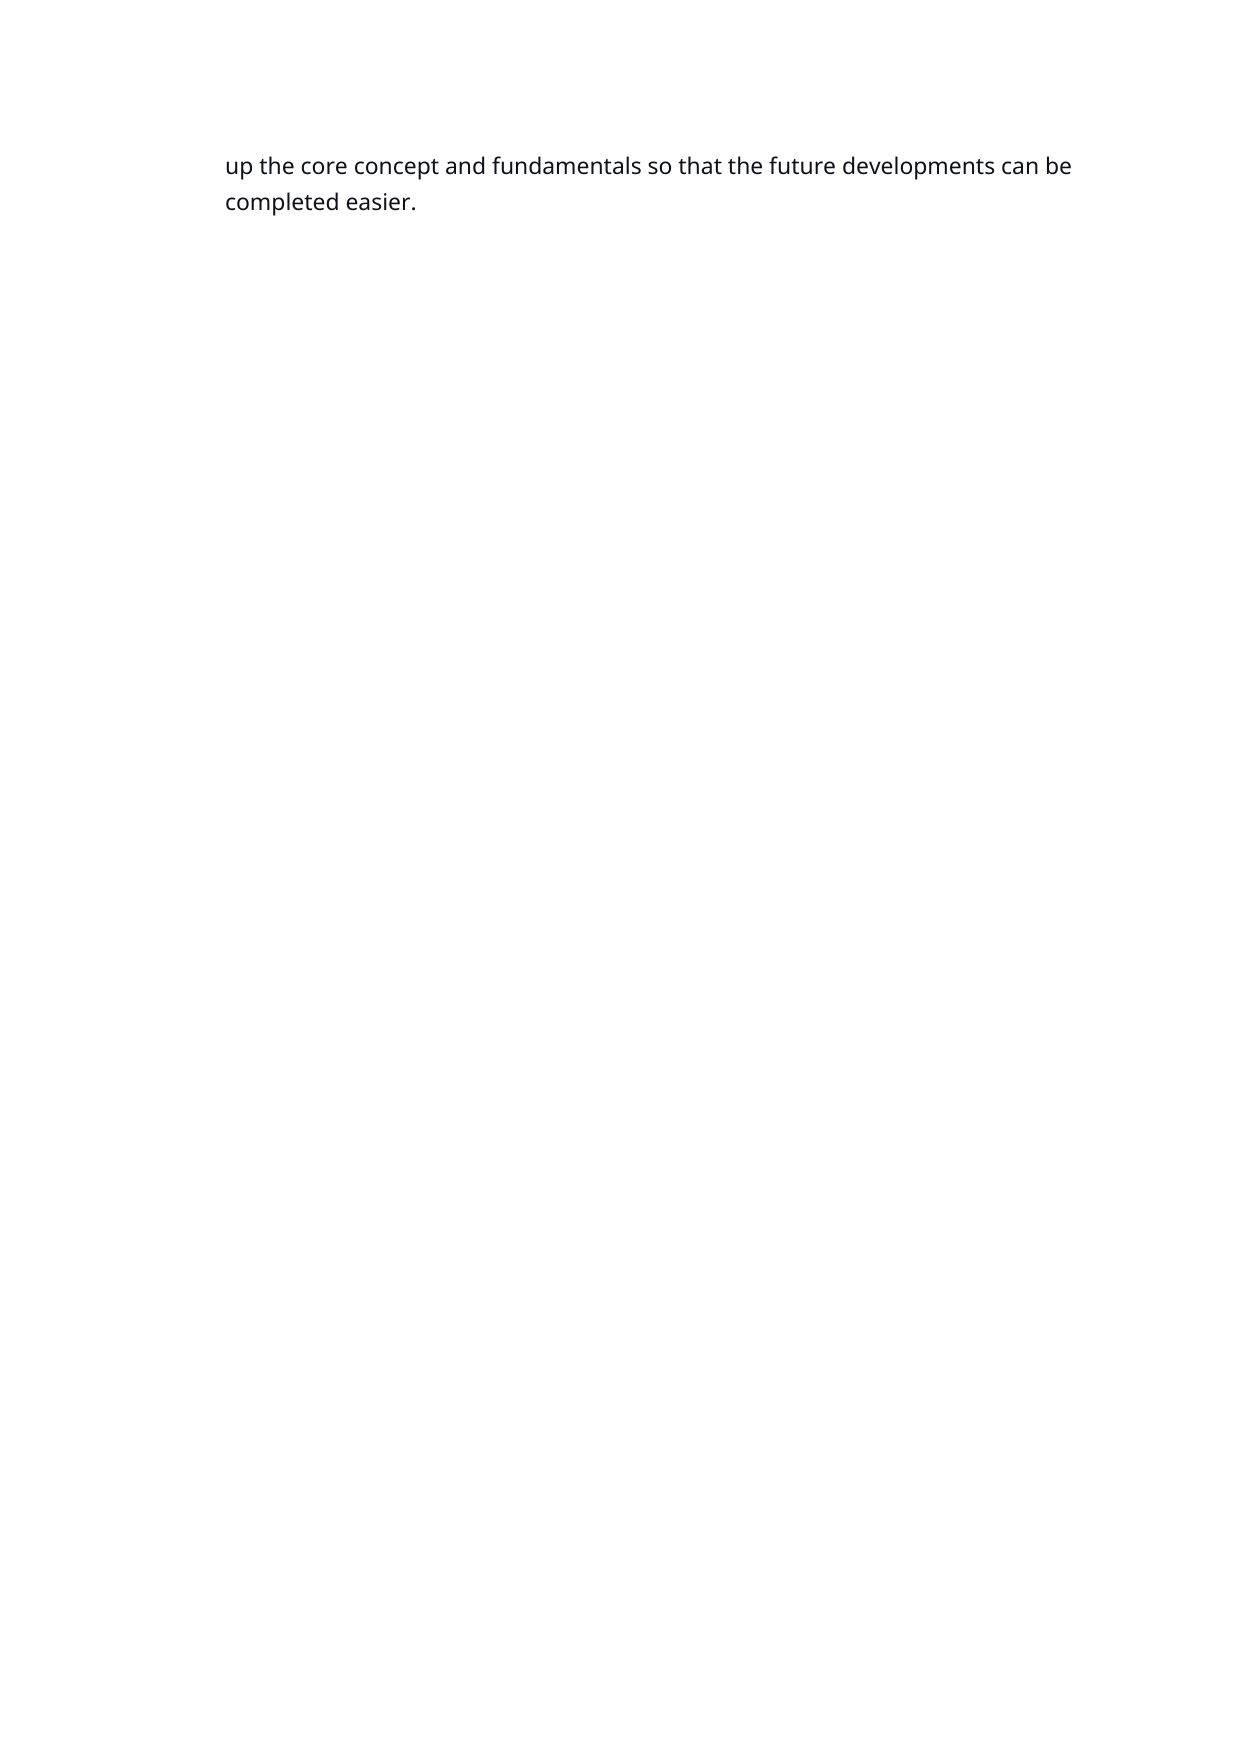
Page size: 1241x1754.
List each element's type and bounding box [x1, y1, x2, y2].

text [225, 150, 1090, 217]
